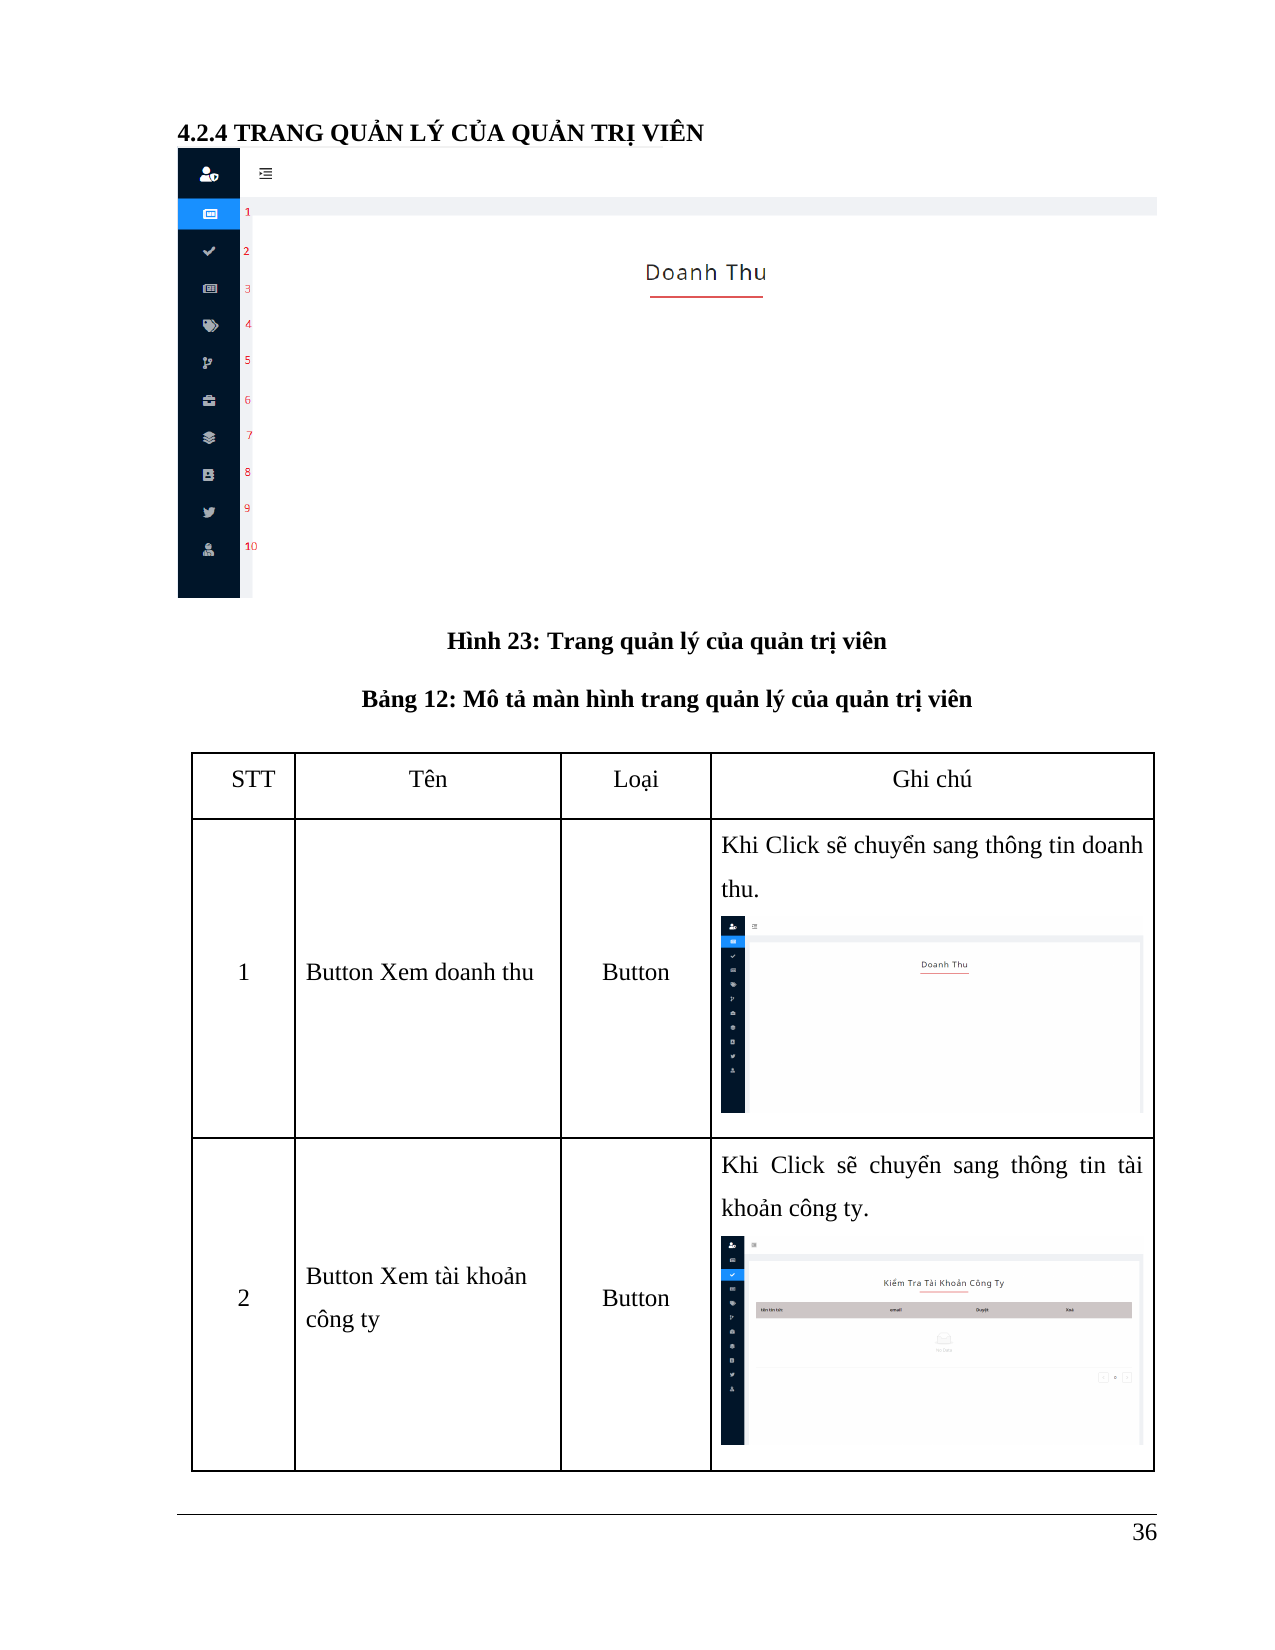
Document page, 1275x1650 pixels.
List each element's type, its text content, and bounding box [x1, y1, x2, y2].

table_cell Button Xem tài khoản công ty [296, 1139, 560, 1470]
table_cell Button [562, 820, 710, 1137]
table_cell Khi Click sẽ chuyển sang thông tin doanh thu. [712, 820, 1153, 1137]
table_header Loại [562, 754, 710, 818]
table_header Ghi chú [712, 754, 1153, 818]
picture [721, 916, 1144, 1113]
table_header STT [193, 754, 294, 818]
table_cell Button Xem doanh thu [296, 820, 560, 1137]
table_cell 2 [193, 1139, 294, 1470]
subtitle 4.2.4 TRANG QUẢN LÝ CỦA QUẢN TRỊ VIÊN [177, 118, 1157, 146]
picture [721, 1236, 1144, 1445]
table_cell 1 [193, 820, 294, 1137]
table_cell Button [562, 1139, 710, 1470]
table_cell Khi Click sẽ chuyển sang thông tin tài khoản công ty. [712, 1139, 1153, 1470]
table_header Tên [296, 754, 560, 818]
text Hình 23: Trang quản lý của quản trị viên [177, 626, 1157, 655]
picture [177, 146, 1157, 598]
